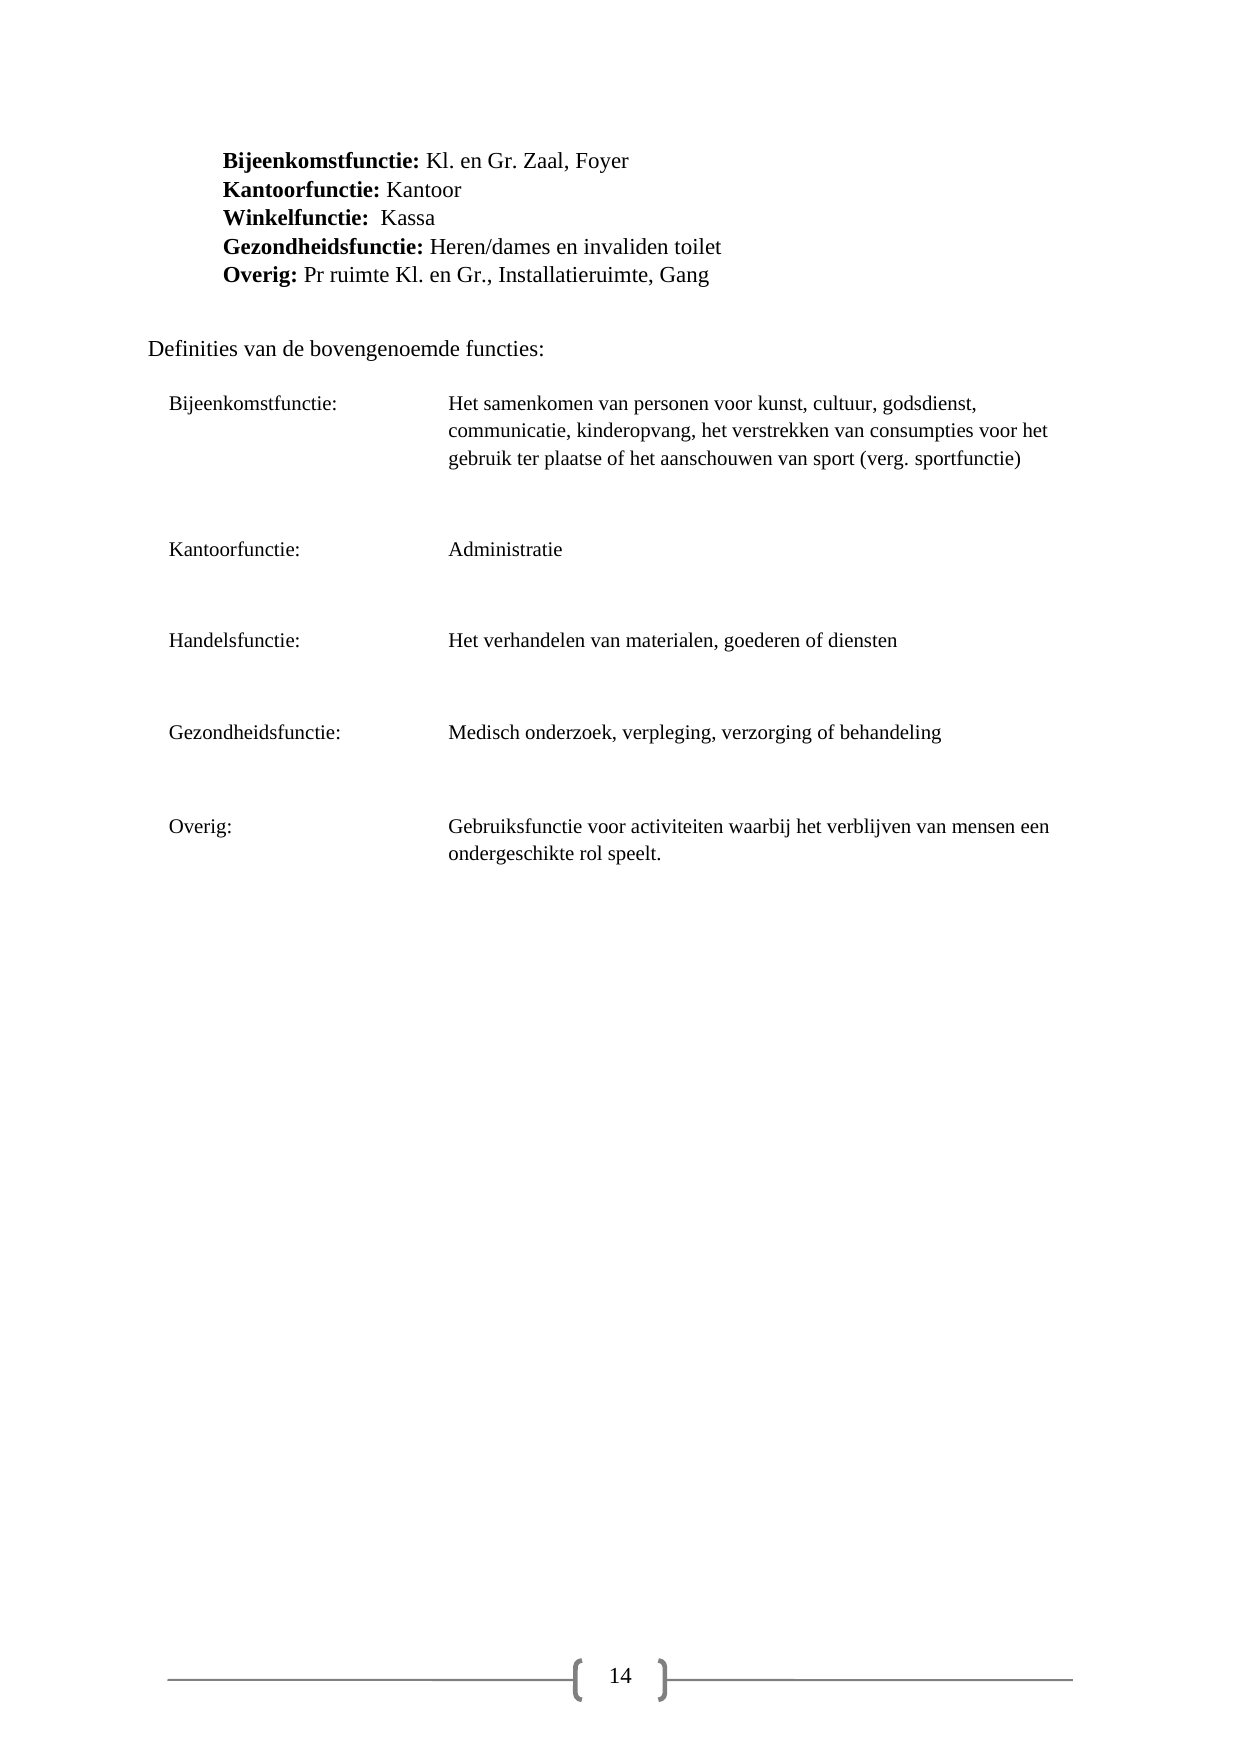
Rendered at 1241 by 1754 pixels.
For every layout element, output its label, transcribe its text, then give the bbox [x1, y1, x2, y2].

table_header Administratie [438, 527, 1103, 575]
table_header Medisch onderzoek, verpleging, verzorging of behandeling [438, 709, 1103, 758]
table_header Gebruiksfunctie voor activiteiten waarbij het verblijven van mensen een ondergeschikte rol speelt. [438, 803, 1103, 879]
table_header Kantoorfunctie: [158, 527, 438, 575]
text Definities van de bovengenoemde functies: [148, 335, 1093, 361]
table_header Overig: [158, 803, 438, 879]
text Bijeenkomstfunctie: Kl. en Gr. Zaal, Foyer Kantoorfunctie: Kantoor Winkelfunctie: Kassa Gezondheidsfunctie: Heren/dames en invaliden toilet [223, 148, 1093, 259]
text Overig: Pr ruimte Kl. en Gr., Installatieruimte, Gang [223, 261, 1093, 288]
table_header Het samenkomen van personen voor kunst, cultuur, godsdienst, communicatie, kinderopvang, het verstrekken van consumpties voor het gebruik ter plaatse of het aanschouwen van sport (verg. sportfunctie) [438, 380, 1103, 484]
table_header Het verhandelen van materialen, goederen of diensten [438, 618, 1103, 667]
table_header Bijeenkomstfunctie: [158, 380, 438, 484]
table_header Gezondheidsfunctie: [158, 709, 438, 758]
table_header Handelsfunctie: [158, 618, 438, 667]
